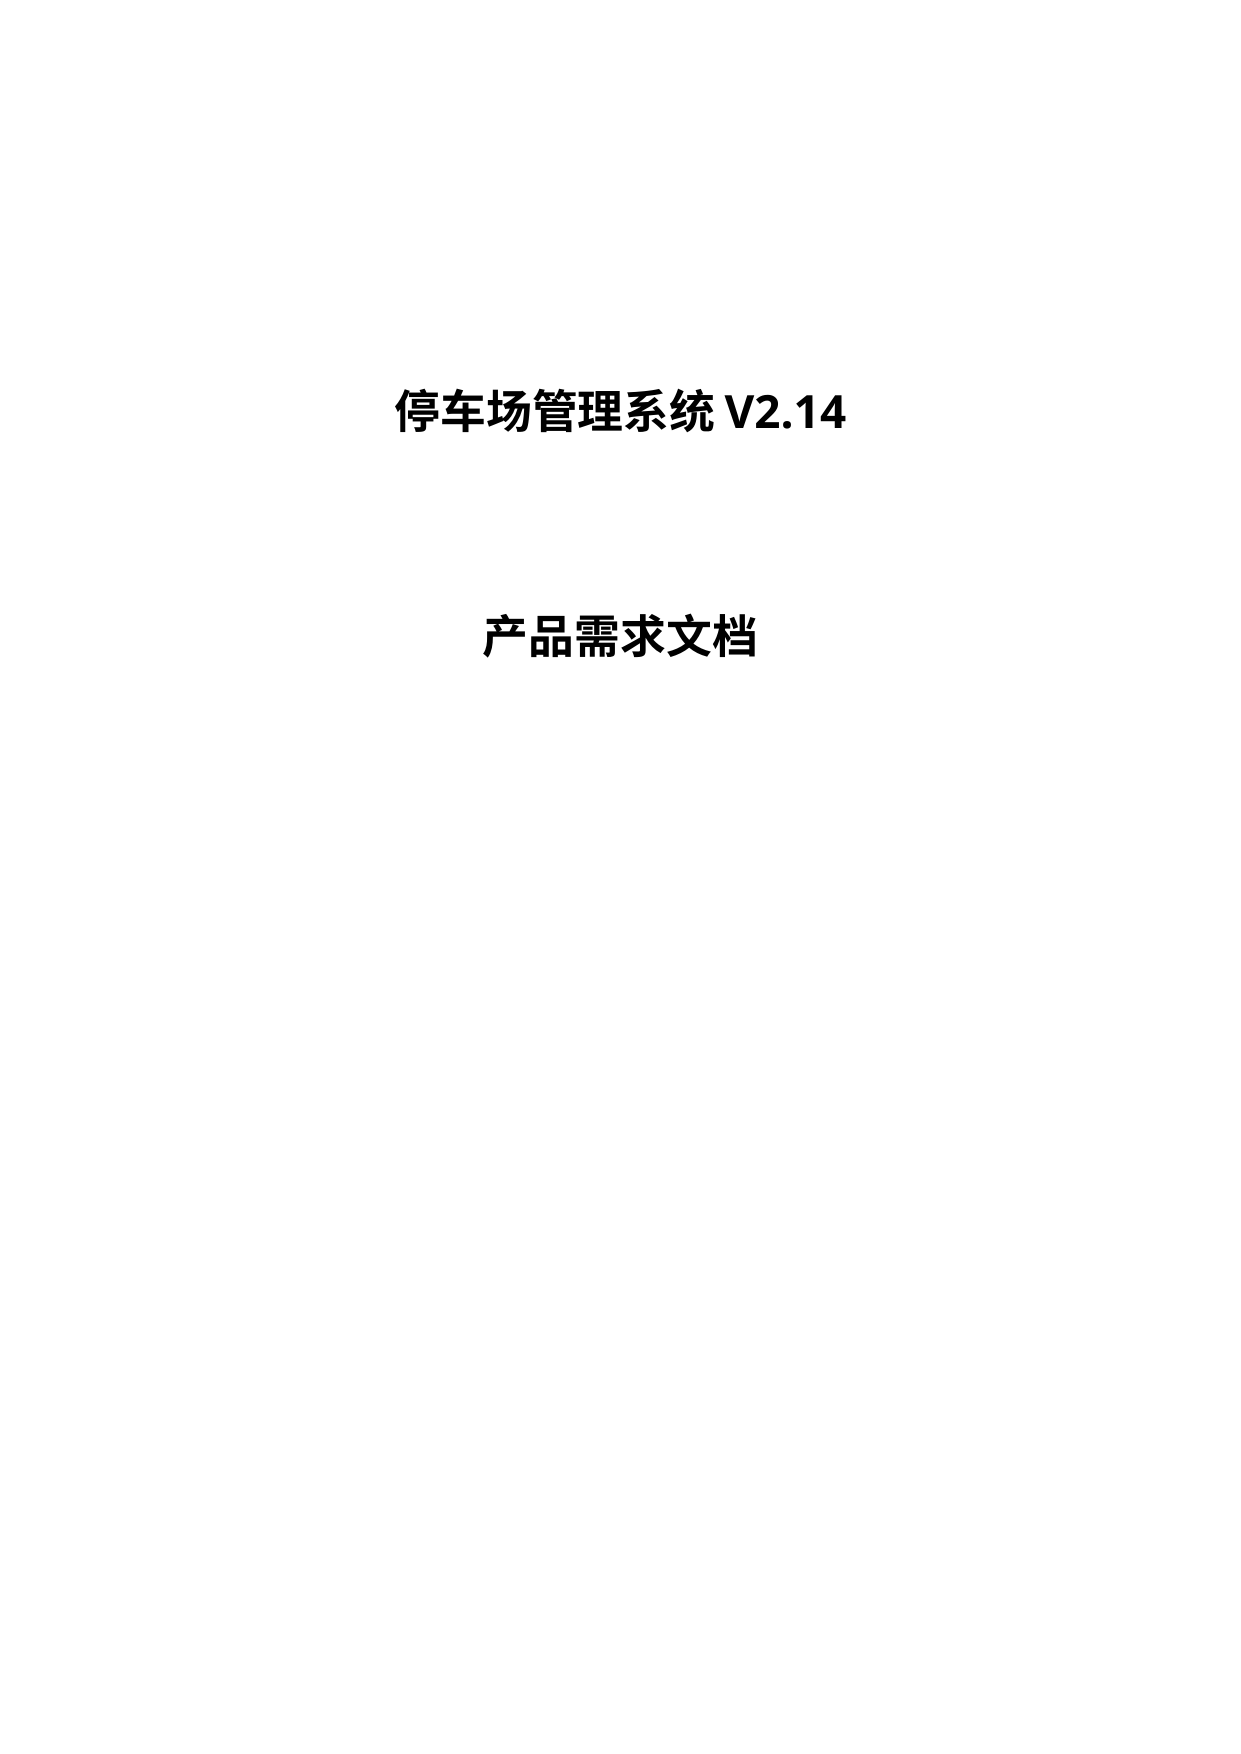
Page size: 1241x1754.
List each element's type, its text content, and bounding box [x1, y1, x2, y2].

text 产品需求文档 [112, 585, 1128, 682]
subtitle 停车场管理系统V2.14 [112, 360, 1128, 457]
